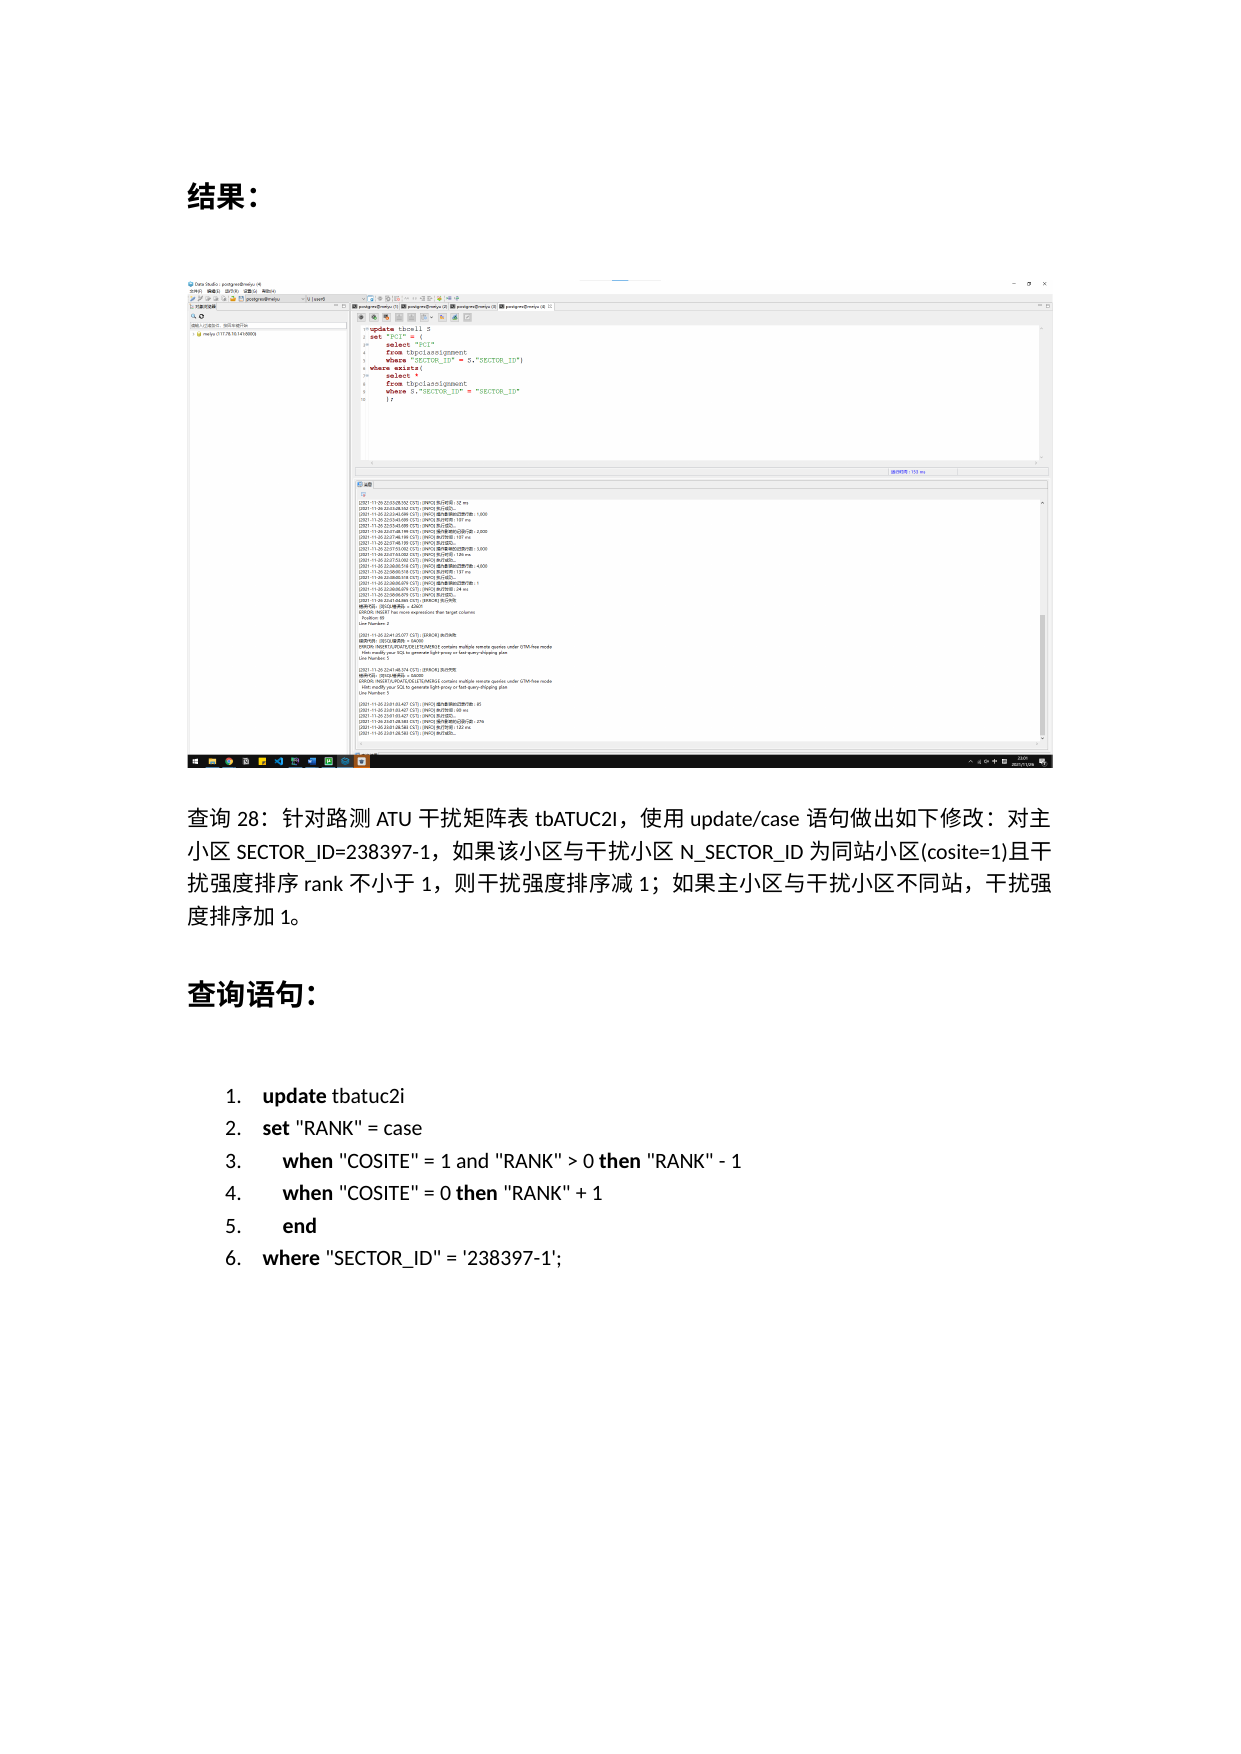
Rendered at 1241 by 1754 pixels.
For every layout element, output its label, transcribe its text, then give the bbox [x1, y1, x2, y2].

list end [225, 1209, 1053, 1241]
text 查询28：针对路测ATU 干扰矩阵表tbATUC2I，使用update/case 语句做出如下修改：对主小区SECTOR_ID=238397-1，如果该小区与干扰小区N_SECTOR_ID 为同站小区(cosite=1)且干扰强度排序rank 不小于1，则干扰强度排序减1；如果主小区与干扰小区不同站，干扰强度排序加1。 [187, 801, 1053, 931]
subtitle 查询语句： [187, 960, 1053, 1025]
picture [187, 280, 1053, 768]
list when "COSITE" = 0 then "RANK" + 1 [225, 1176, 1053, 1209]
list set "RANK" = case [225, 1111, 1053, 1144]
list when "COSITE" = 1 and "RANK" > 0 then "RANK" - 1 [225, 1144, 1053, 1176]
list where "SECTOR_ID" = '238397-1'; [225, 1241, 1053, 1274]
list update tbatuc2i [225, 1079, 1053, 1111]
subtitle 结果： [187, 162, 1053, 227]
